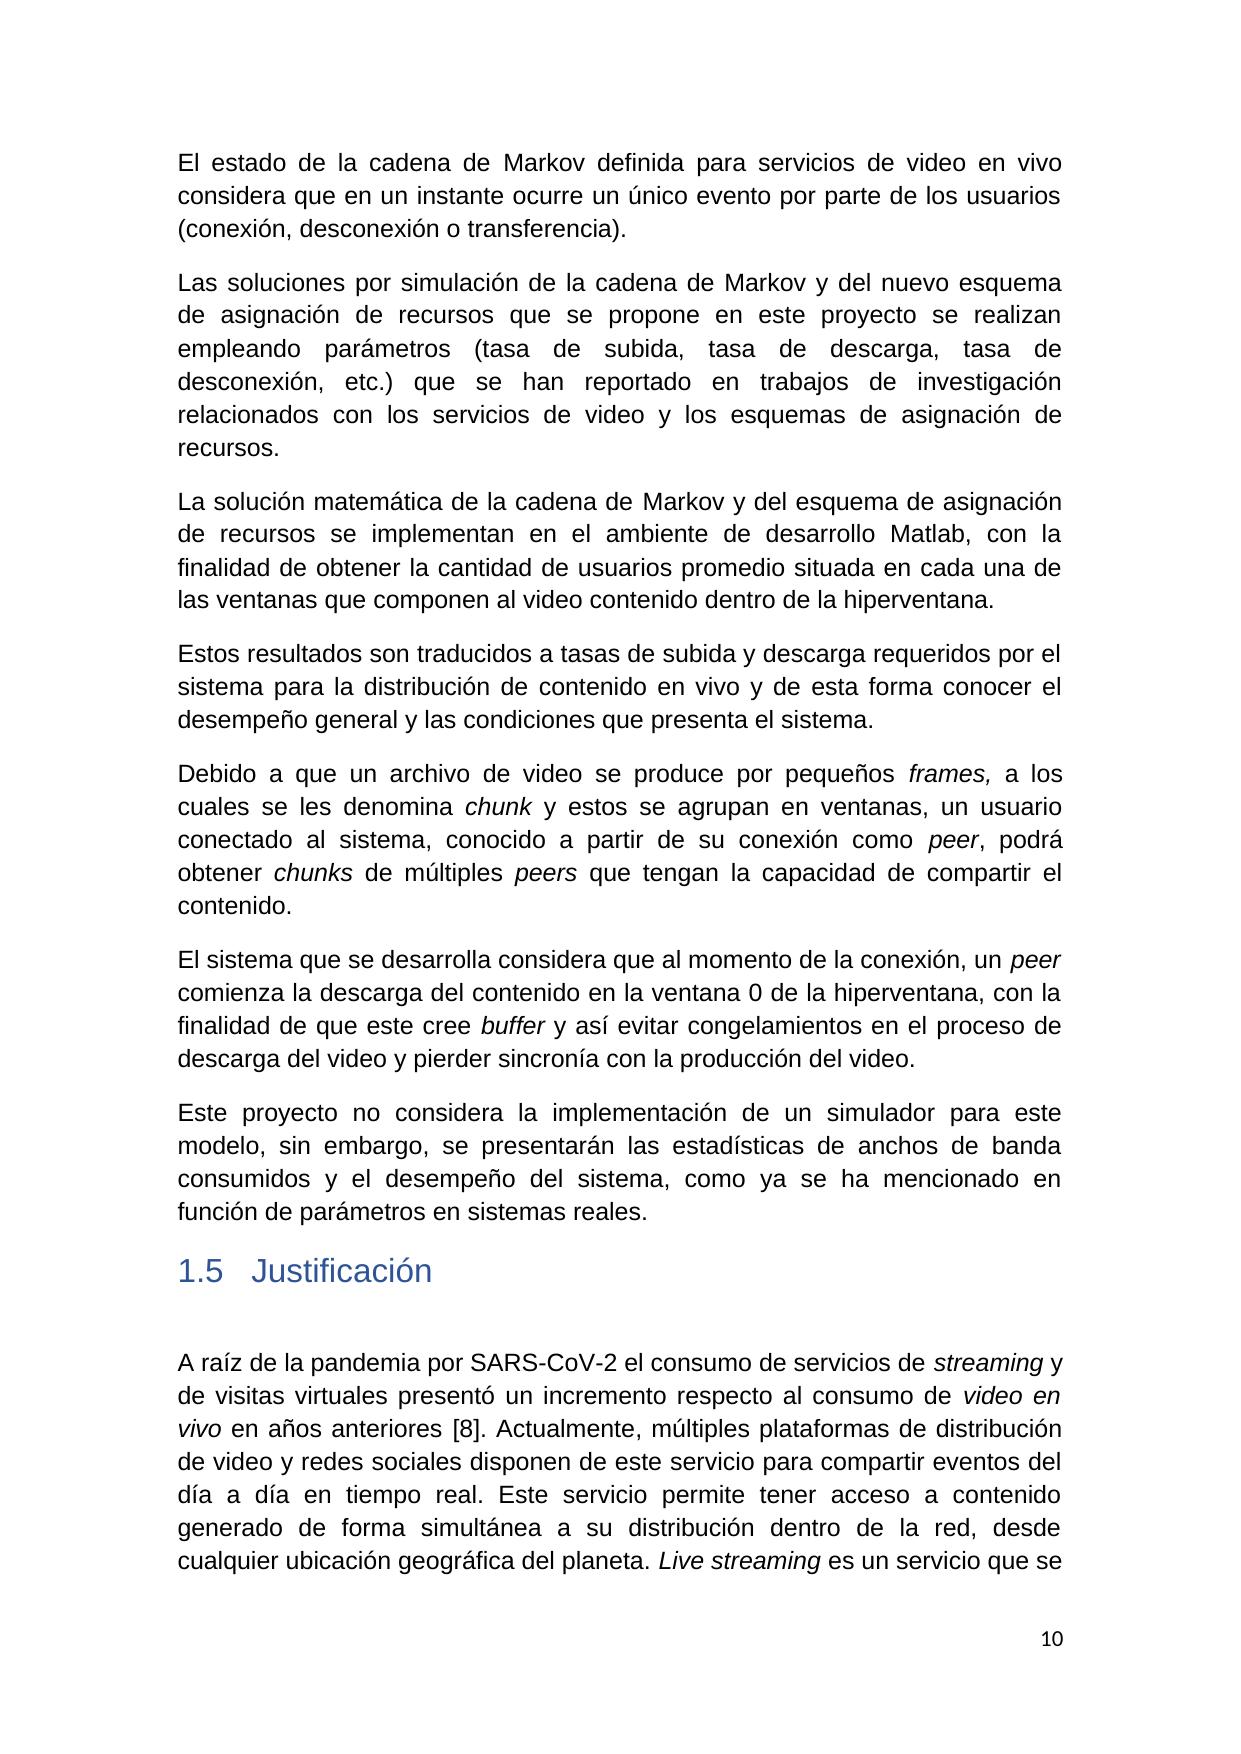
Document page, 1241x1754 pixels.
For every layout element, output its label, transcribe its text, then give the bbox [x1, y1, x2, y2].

subtitle 1.5 Justificación [177, 1251, 1063, 1289]
text La solución matemática de la cadena de Markov y del esquema de asignación de recursos se implementan en el ambiente de desarrollo Matlab, con la finalidad de obtener la cantidad de usuarios promedio situada en cada una de las ventanas que componen al video contenido dentro de la hiperventana. [177, 486, 1063, 614]
text El sistema que se desarrolla considera que al momento de la conexión, un peer comienza la descarga del contenido en la ventana 0 de la hiperventana, con la finalidad de que este cree buffer y así evitar congelamientos en el proceso de descarga del video y pierder sincronía con la producción del video. [177, 945, 1063, 1073]
text Este proyecto no considera la implementación de un simulador para este modelo, sin embargo, se presentarán las estadísticas de anchos de banda consumidos y el desempeño del sistema, como ya se ha mencionado en función de parámetros en sistemas reales. [177, 1098, 1063, 1226]
text Las soluciones por simulación de la cadena de Markov y del nuevo esquema de asignación de recursos que se propone en este proyecto se realizan empleando parámetros (tasa de subida, tasa de descarga, tasa de desconexión, etc.) que se han reportado en trabajos de investigación relacionados con los servicios de video y los esquemas de asignación de recursos. [177, 267, 1063, 461]
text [177, 1348, 1063, 1575]
text Debido a que un archivo de video se produce por pequeños frames, a los cuales se les denomina chunk y estos se agrupan en ventanas, un usuario conectado al sistema, conocido a partir de su conexión como peer, podrá obtener chunks de múltiples peers que tengan la capacidad de compartir el contenido. [177, 759, 1063, 920]
text Estos resultados son traducidos a tasas de subida y descarga requeridos por el sistema para la distribución de contenido en vivo y de esta forma conocer el desempeño general y las condiciones que presenta el sistema. [177, 639, 1063, 734]
text El estado de la cadena de Markov definida para servicios de video en vivo considera que en un instante ocurre un único evento por parte de los usuarios (conexión, desconexión o transferencia). [177, 148, 1063, 242]
